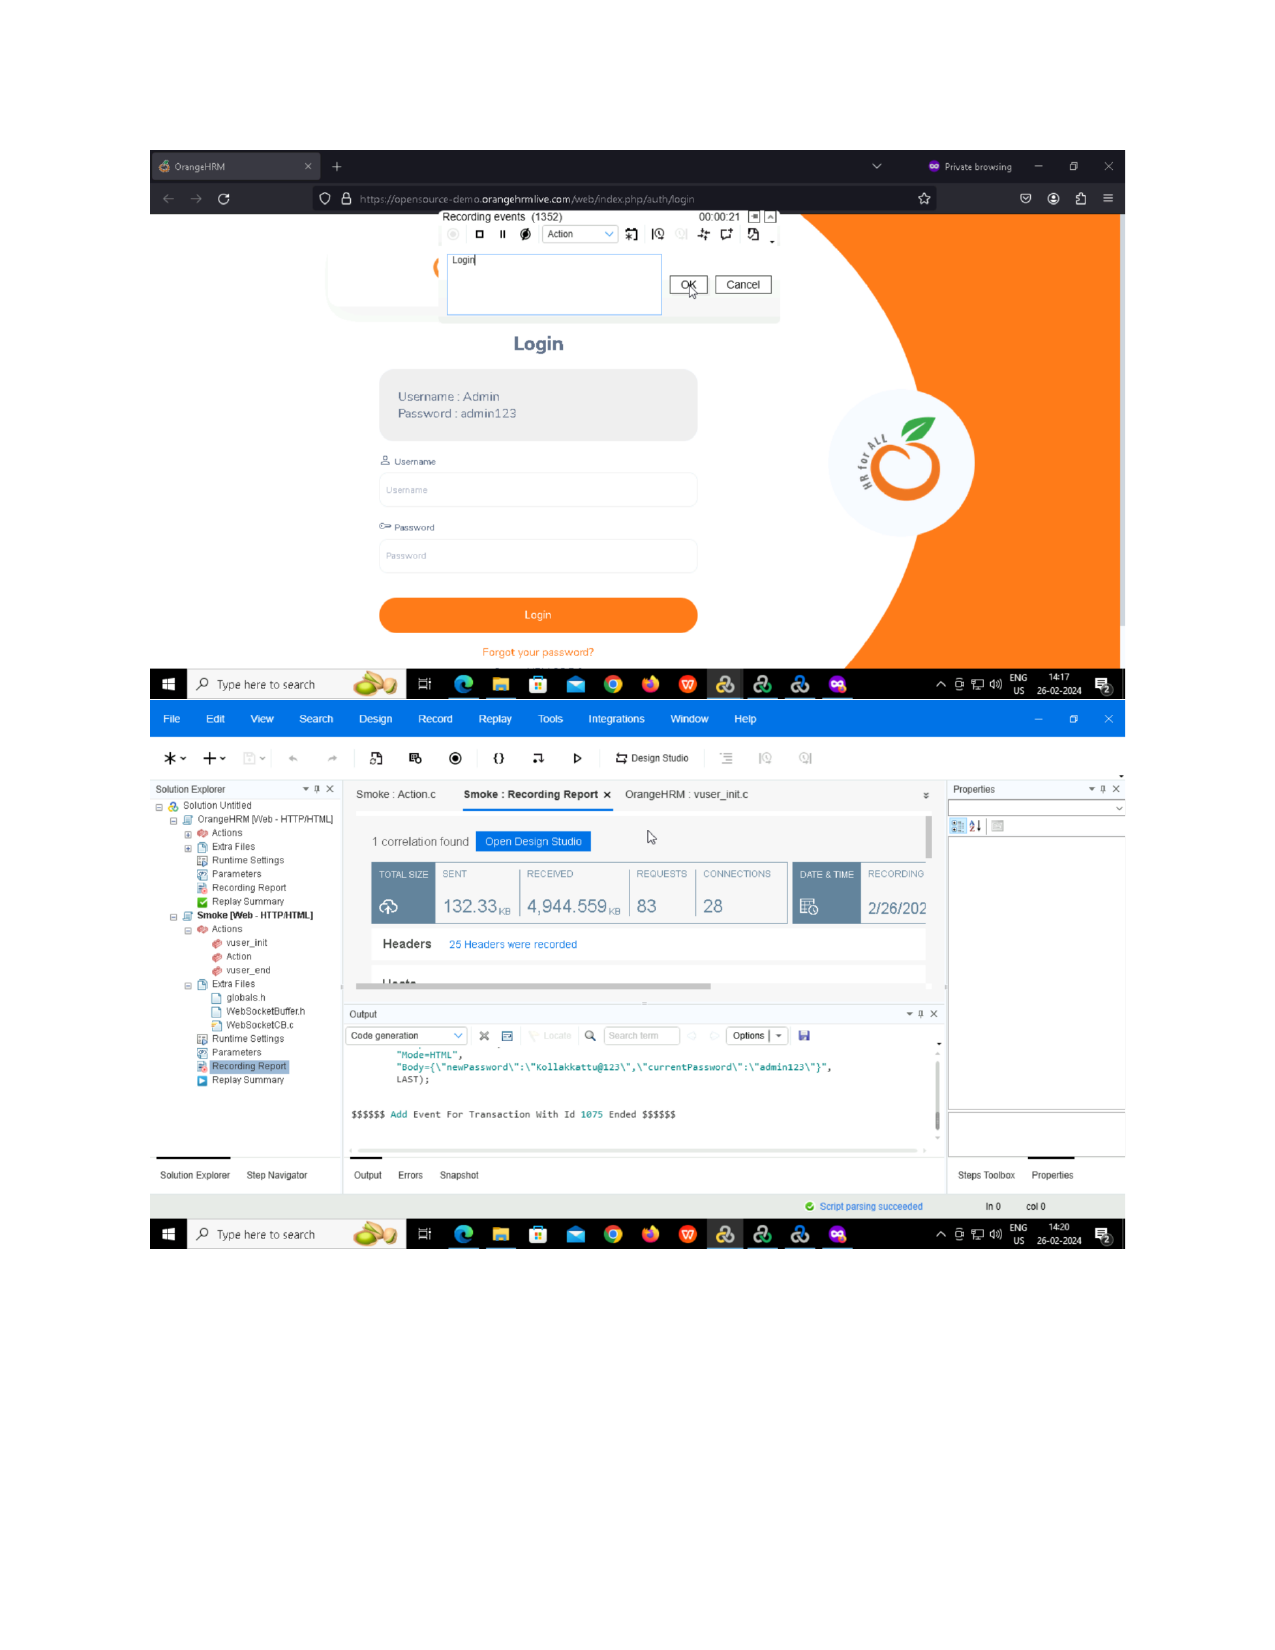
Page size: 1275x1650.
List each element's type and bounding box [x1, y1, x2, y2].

picture [150, 700, 1125, 1249]
picture [150, 150, 1125, 699]
